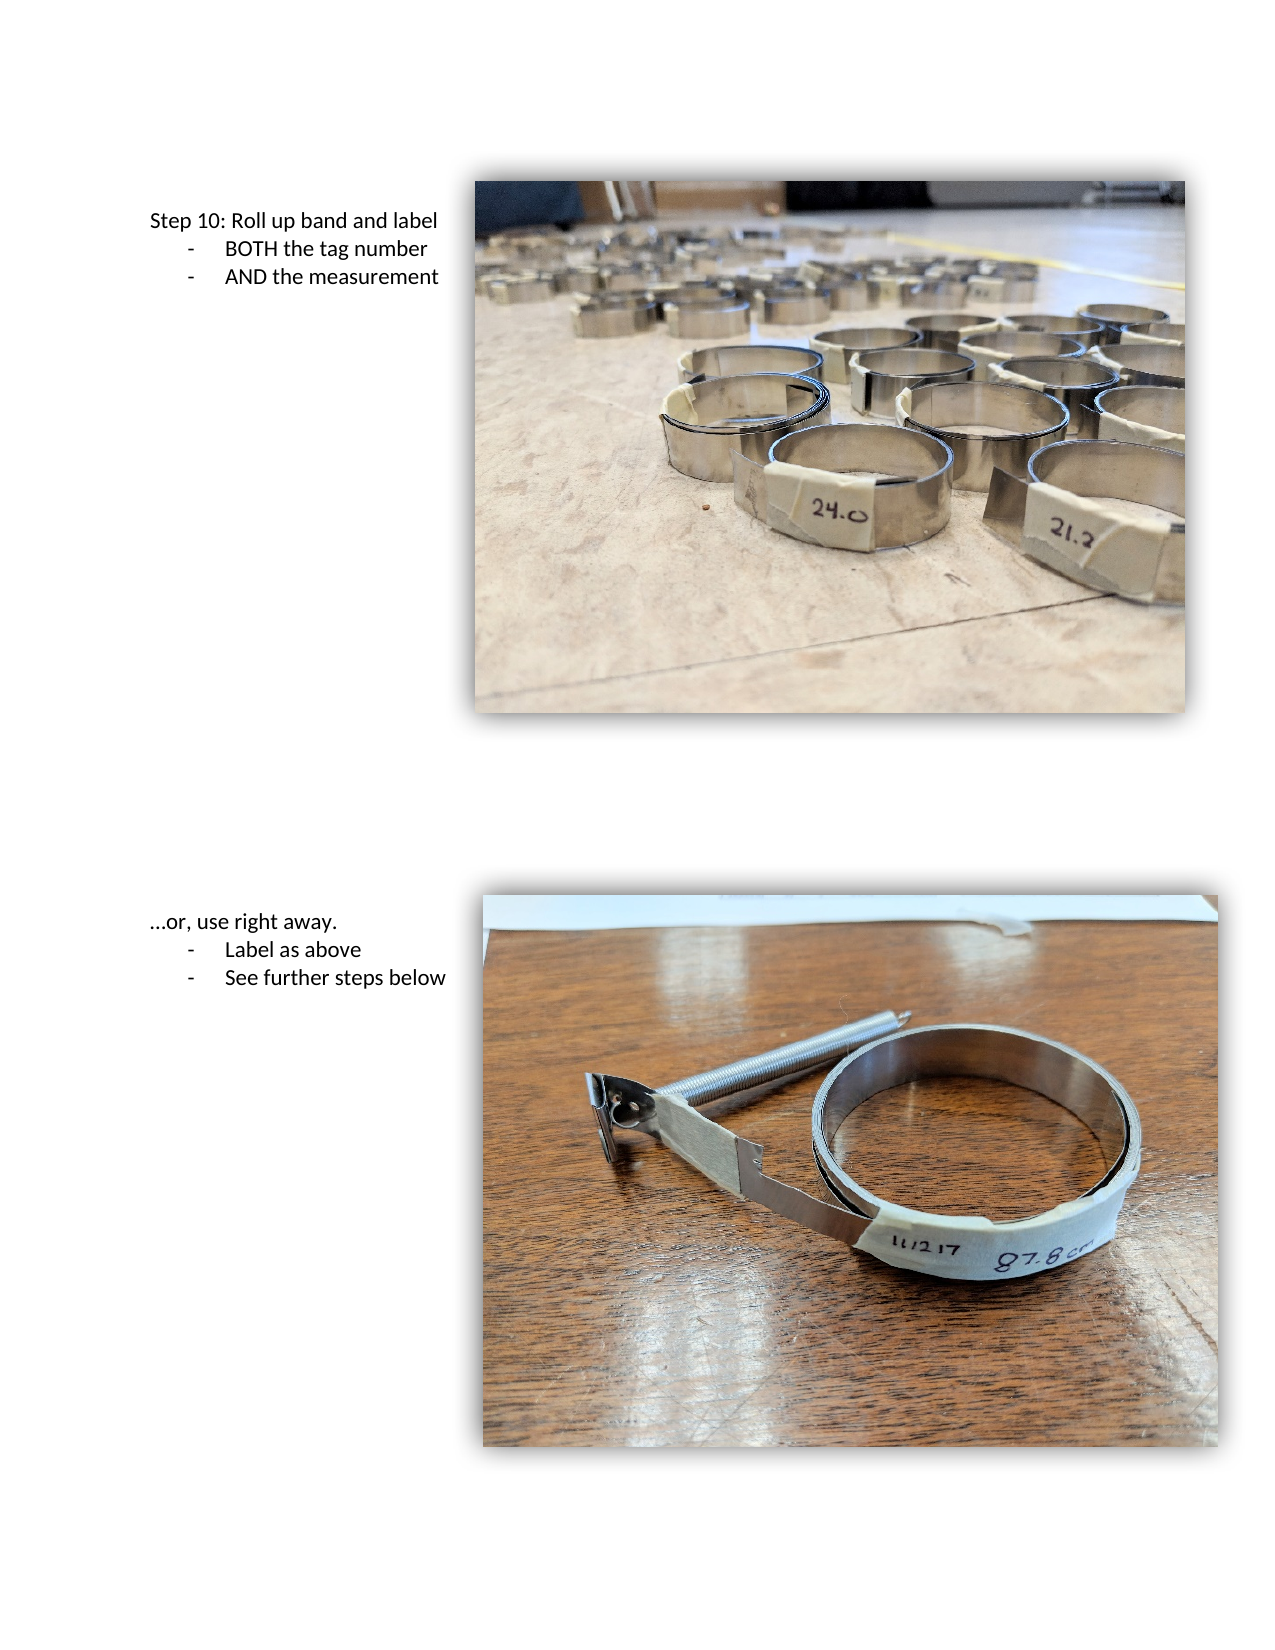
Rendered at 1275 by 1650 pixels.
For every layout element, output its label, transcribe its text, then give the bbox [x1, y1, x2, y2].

text …or, use right away. [150, 907, 1125, 935]
list AND the measurement [187, 262, 1125, 290]
picture [483, 895, 1218, 1447]
list BOTH the tag number [187, 234, 1125, 262]
picture [475, 181, 1185, 713]
text Step 10: Roll up band and label [150, 206, 1125, 234]
list Label as above [187, 935, 1125, 963]
list See further steps below [187, 963, 1125, 991]
